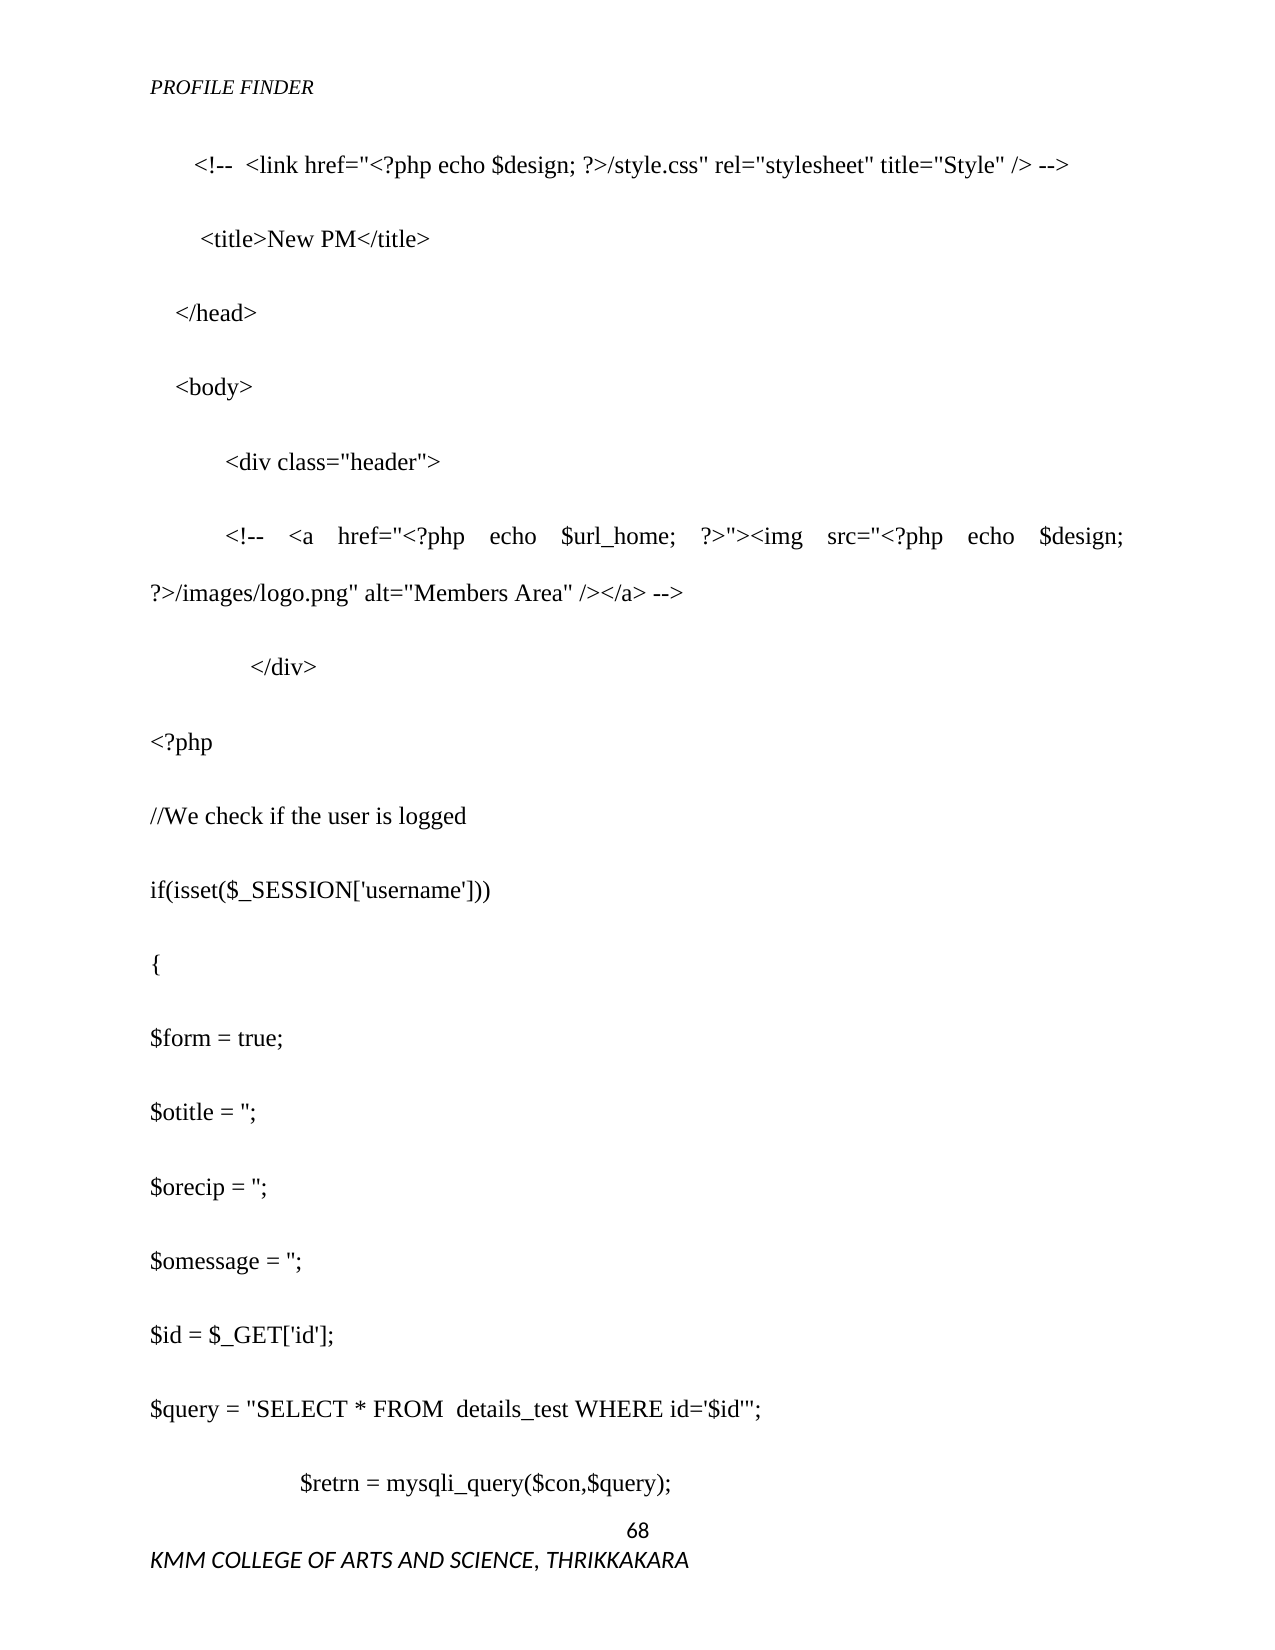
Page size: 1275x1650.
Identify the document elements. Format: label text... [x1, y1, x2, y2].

text $omessage = ''; [150, 1246, 1125, 1274]
text $id = $_GET['id']; [150, 1320, 1125, 1349]
text $orecip = ''; [150, 1172, 1125, 1200]
text </div> [150, 652, 1125, 681]
text if(isset($_SESSION['username'])) [150, 875, 1125, 904]
text <body> [150, 372, 1125, 401]
text $otitle = ''; [150, 1097, 1125, 1126]
text </head> [150, 298, 1125, 327]
text $form = true; [150, 1023, 1125, 1052]
text { [150, 949, 1125, 978]
text <?php [150, 727, 1125, 755]
text <!-- <a href="<?php echo $url_home; ?>"><img src="<?php echo $design; ?>/images/logo.png" alt="Members Area" /></a> --> [150, 521, 1125, 607]
text $query = "SELECT * FROM details_test WHERE id='$id'"; [150, 1394, 1125, 1423]
text <title>New PM</title> [150, 224, 1125, 253]
text <div class="header"> [150, 447, 1125, 475]
text $retrn = mysqli_query($con,$query); [150, 1468, 1125, 1497]
text //We check if the user is logged [150, 801, 1125, 829]
text <!-- <link href="<?php echo $design; ?>/style.css" rel="stylesheet" title="Style" /> --> [150, 150, 1125, 179]
